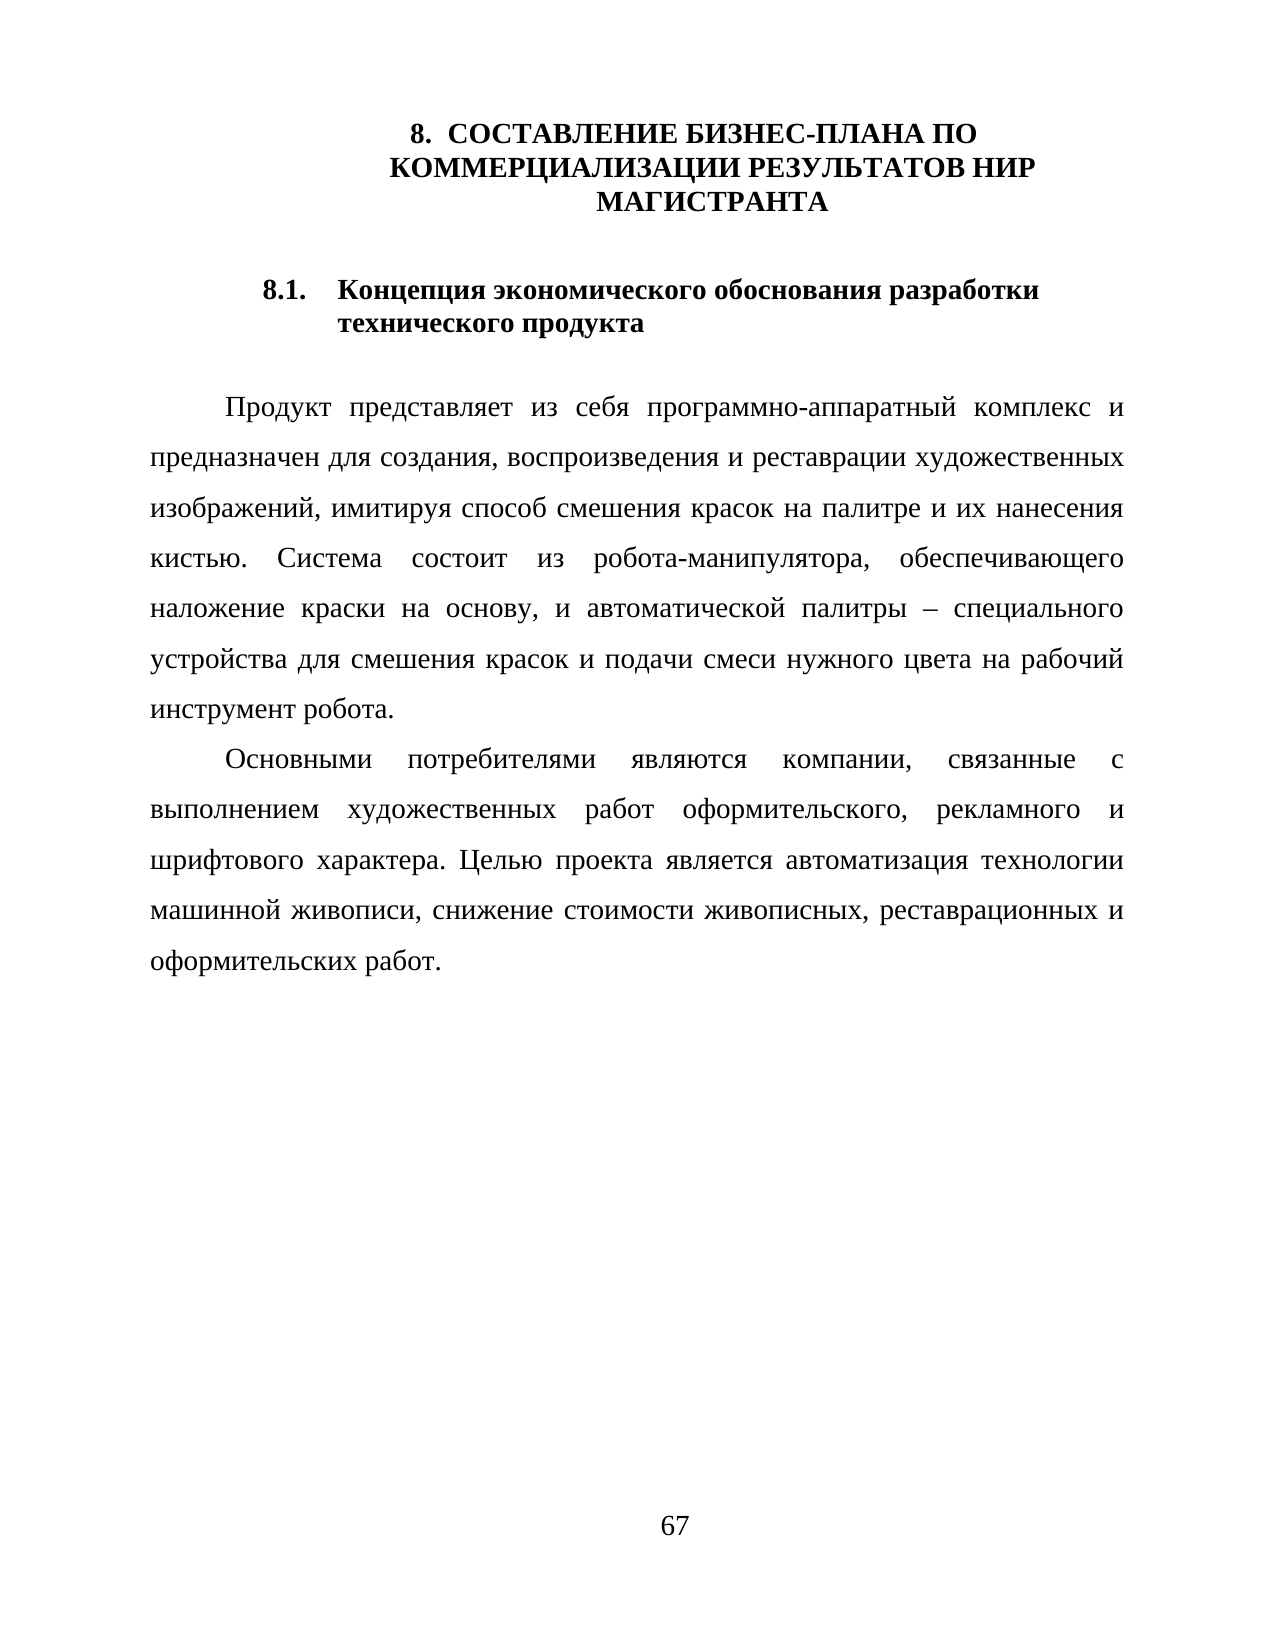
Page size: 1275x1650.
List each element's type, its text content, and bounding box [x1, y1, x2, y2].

text Продукт представляет из себя программно-аппаратный комплекс и предназначен для создания, воспроизведения и реставрации художественных изображений, имитируя способ смешения красок на палитре и их нанесения кистью. Система состоит из робота-манипулятора, обеспечивающего наложение краски на основу, и автоматической палитры – специального устройства для смешения красок и подачи смеси нужного цвета на рабочий инструмент робота. [150, 389, 1125, 724]
text Основными потребителями являются компании, связанные с выполнением художественных работ оформительского, рекламного и шрифтового характера. Целью проекта является автоматизация технологии машинной живописи, снижение стоимости живописных, реставрационных и оформительских работ. [150, 741, 1125, 976]
subtitle СОСТАВЛЕНИЕ БИЗНЕС-ПЛАНА ПО КОММЕРЦИАЛИЗАЦИИ РЕЗУЛЬТАТОВ НИР МАГИСТРАНТА [262, 117, 1125, 217]
subtitle Концепция экономического обоснования разработки технического продукта [262, 272, 1125, 339]
